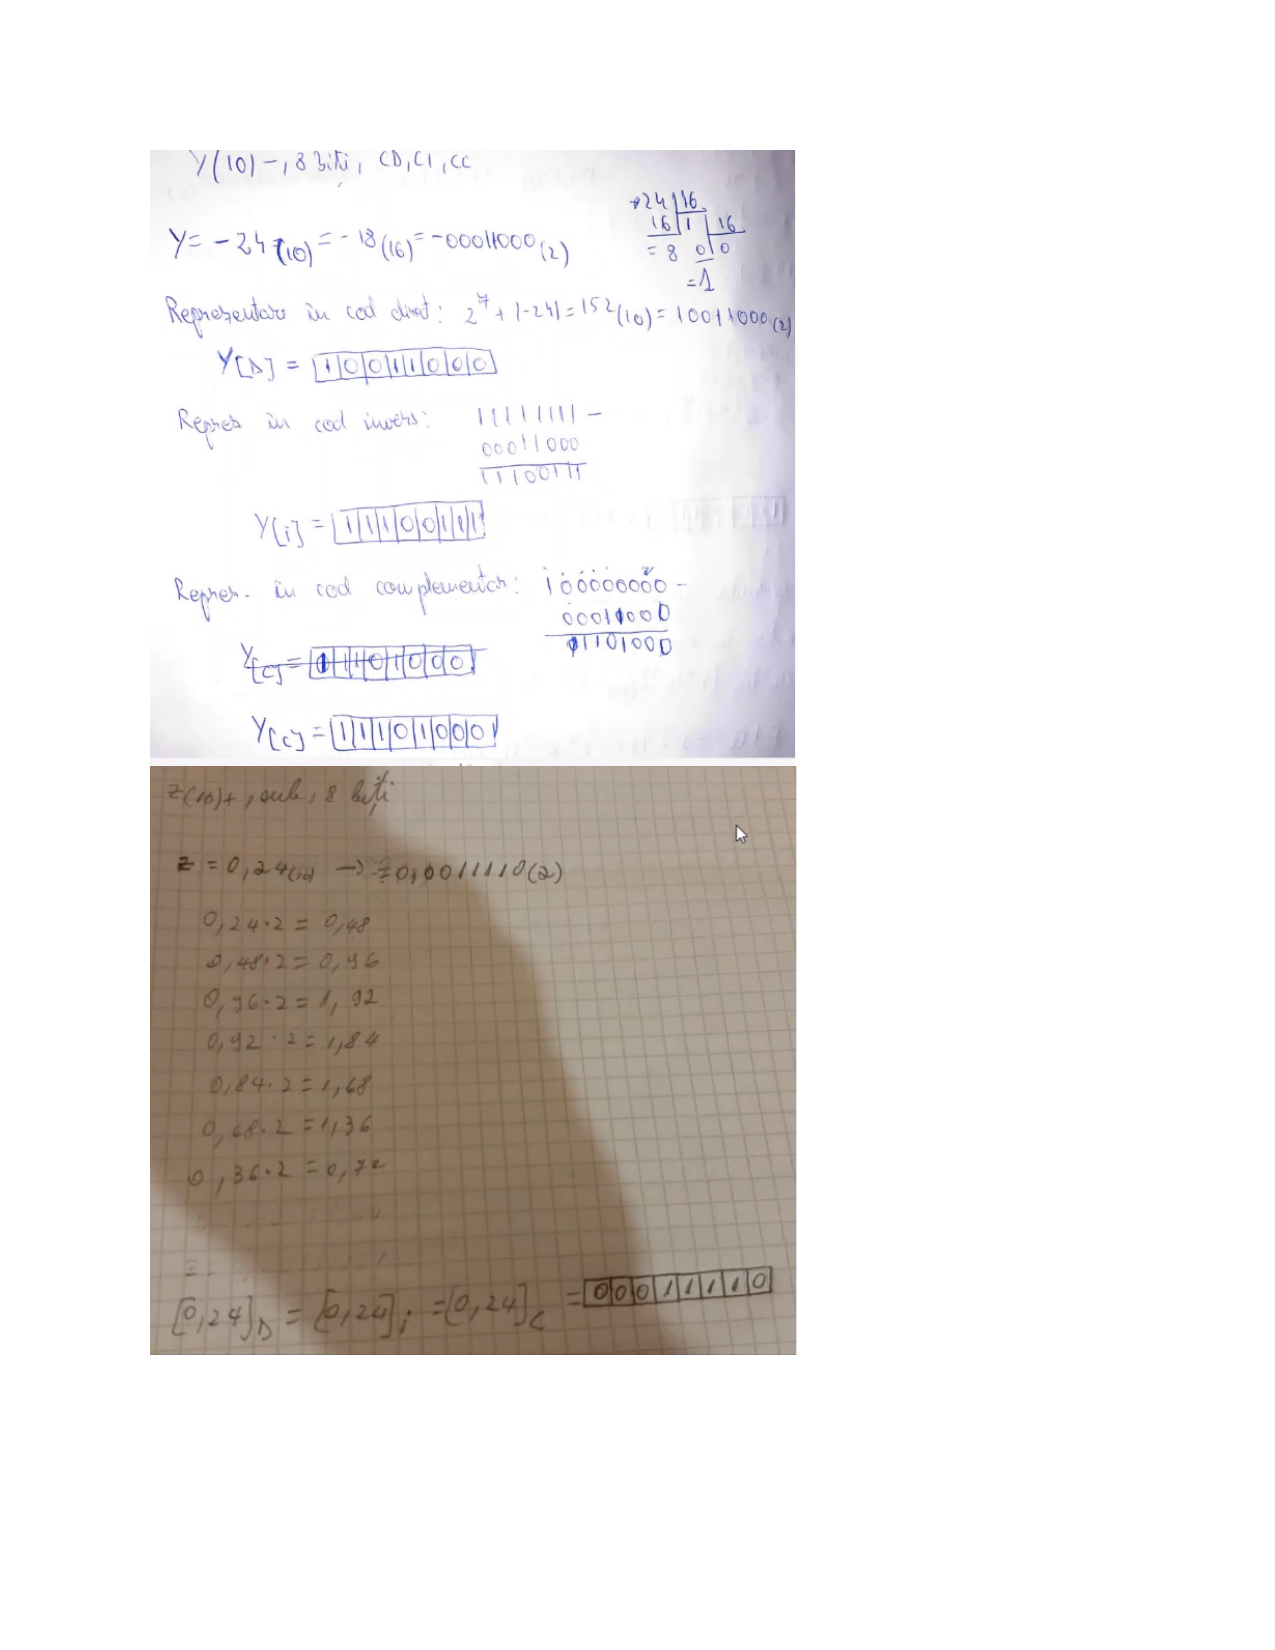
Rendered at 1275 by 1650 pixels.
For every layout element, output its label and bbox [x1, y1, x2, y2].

picture [150, 150, 797, 1355]
